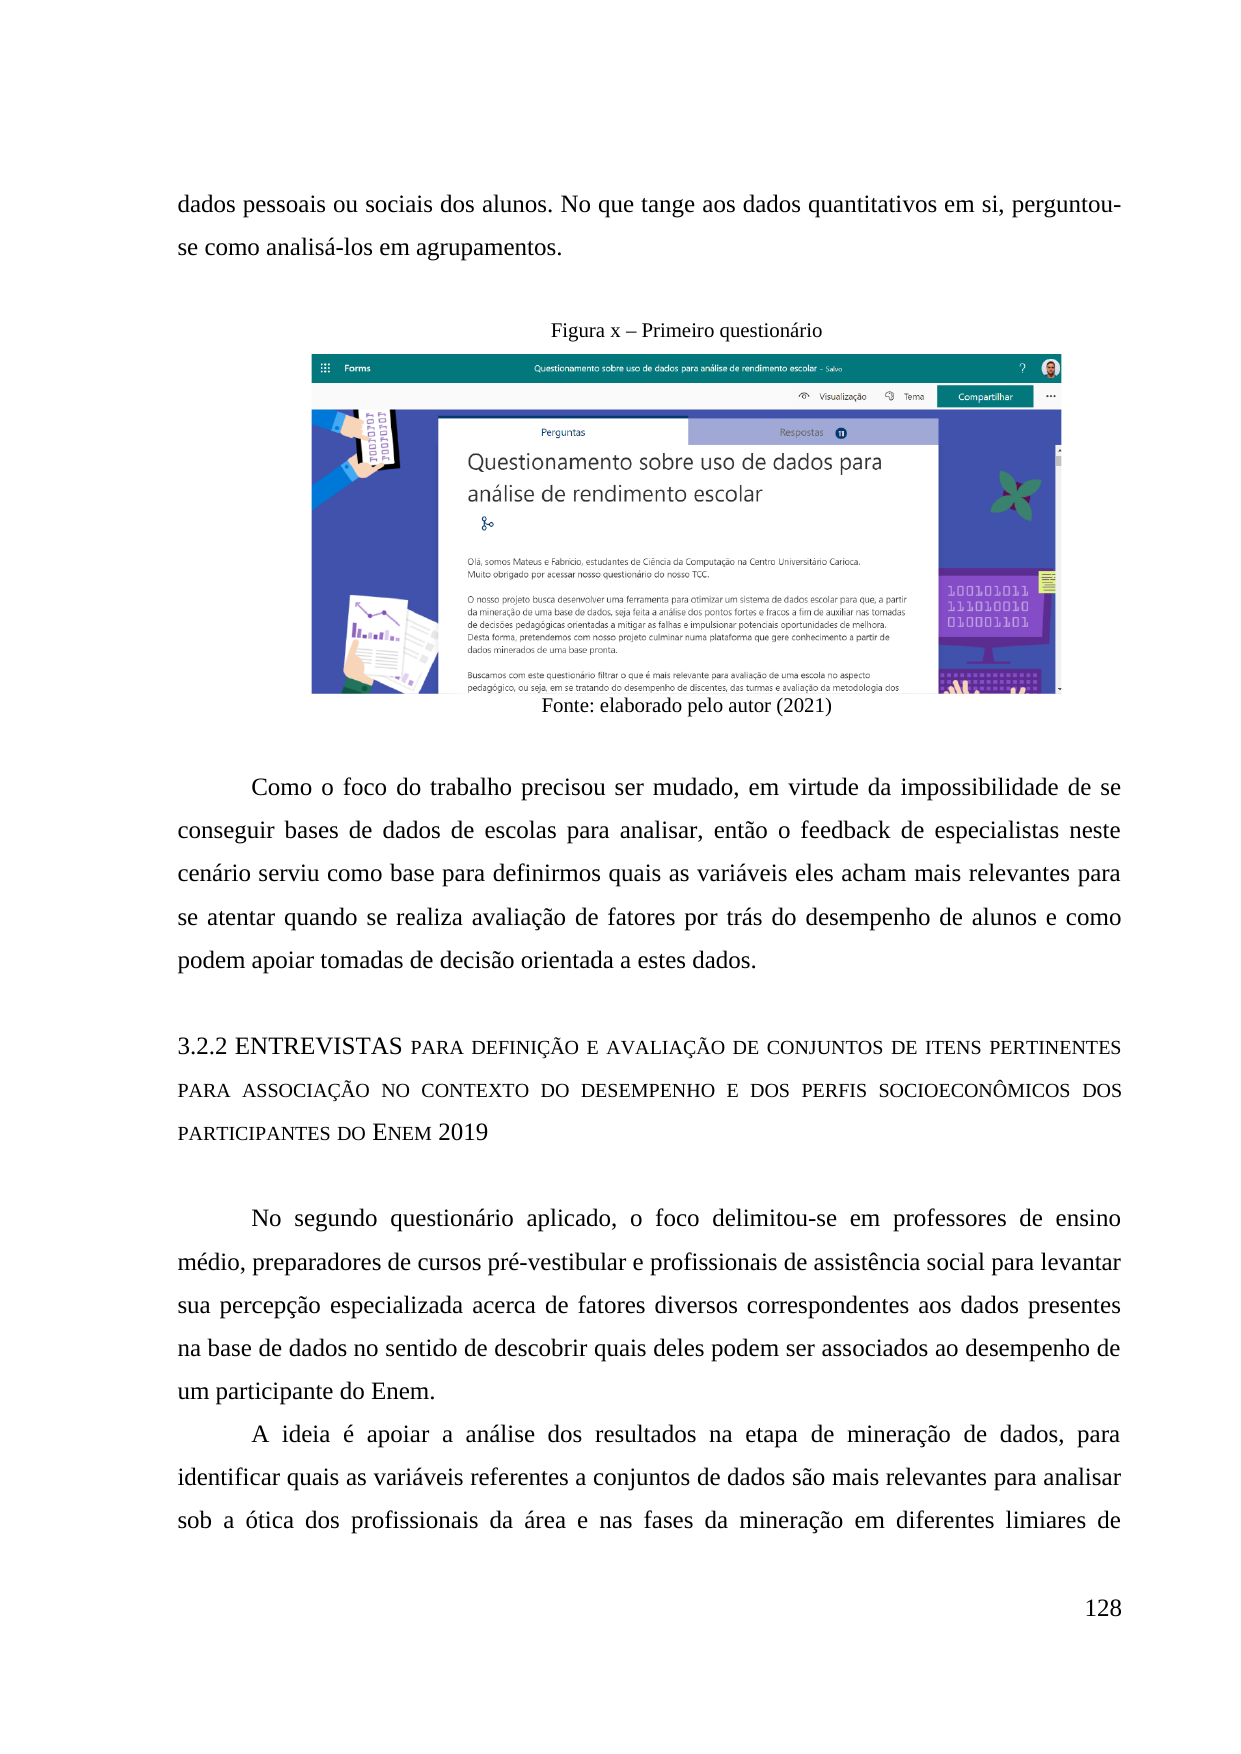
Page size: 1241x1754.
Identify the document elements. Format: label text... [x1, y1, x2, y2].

text Fonte: elaborado pelo autor (2021) [177, 693, 1122, 717]
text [177, 1419, 1122, 1534]
text No segundo questionário aplicado, o foco delimitou-se em professores de ensino médio, preparadores de cursos pré-vestibular e profissionais de assistência social para levantar sua percepção especializada acerca de fatores diversos correspondentes aos dados presentes na base de dados no sentido de descobrir quais deles podem ser associados ao desempenho de um participante do Enem. [177, 1203, 1122, 1405]
text Figura x – Primeiro questionário [177, 318, 1122, 342]
picture [311, 354, 1062, 694]
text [177, 189, 1122, 261]
subtitle 3.2.2 ENTREVISTAS para definição e avaliação de conjuntos de itens pertinentes para associação no contexto do desempenho e dos perfis socioeconômicos dos participantes do Enem 2019 [177, 1031, 1122, 1146]
text Como o foco do trabalho precisou ser mudado, em virtude da impossibilidade de se conseguir bases de dados de escolas para analisar, então o feedback de especialistas neste cenário serviu como base para definirmos quais as variáveis eles acham mais relevantes para se atentar quando se realiza avaliação de fatores por trás do desempenho de alunos e como podem apoiar tomadas de decisão orientada a estes dados. [177, 772, 1122, 973]
